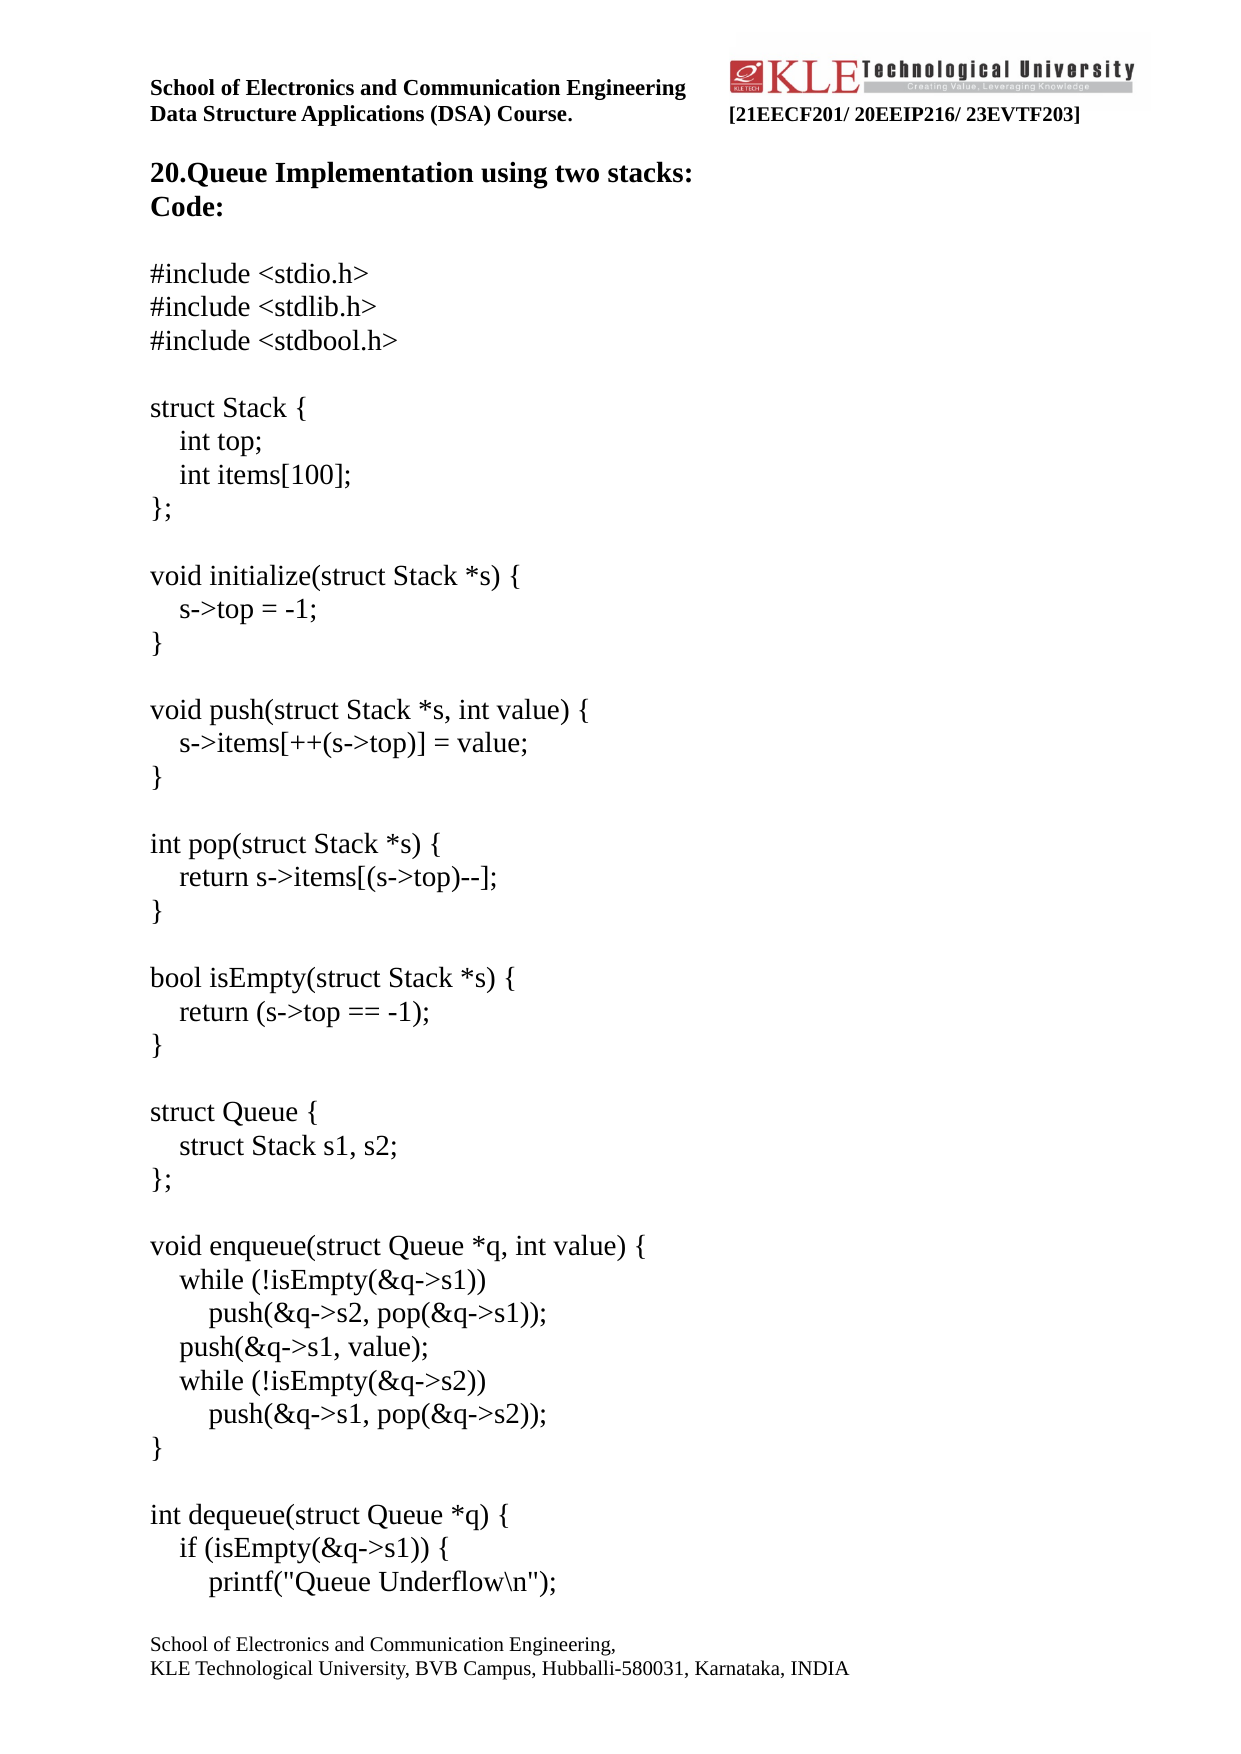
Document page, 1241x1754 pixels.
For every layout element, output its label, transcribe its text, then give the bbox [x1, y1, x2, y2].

text push(&q->s2, pop(&q->s1)); [150, 1296, 1090, 1329]
text Code: [150, 189, 1090, 222]
text struct Queue { [150, 1094, 1090, 1128]
text struct Stack s1, s2; [150, 1128, 1090, 1161]
text } [150, 625, 1090, 658]
text } [150, 759, 1090, 792]
text 20.Queue Implementation using two stacks: [150, 155, 1090, 189]
text int items[100]; [150, 457, 1090, 491]
text printf("Queue Underflow\n"); [150, 1564, 1090, 1597]
picture [719, 32, 1151, 111]
text } [150, 1430, 1090, 1463]
text return s->items[(s->top)--]; [150, 859, 1090, 893]
text void push(struct Stack *s, int value) { [150, 692, 1090, 725]
text #include <stdlib.h> [150, 289, 1090, 323]
text } [150, 893, 1090, 927]
text #include <stdio.h> [150, 256, 1090, 289]
text }; [150, 1161, 1090, 1195]
text while (!isEmpty(&q->s2)) [150, 1363, 1090, 1396]
text #include <stdbool.h> [150, 323, 1090, 356]
text bool isEmpty(struct Stack *s) { [150, 960, 1090, 994]
text int dequeue(struct Queue *q) { [150, 1497, 1090, 1530]
text } [150, 1027, 1090, 1061]
text struct Stack { [150, 390, 1090, 423]
text void enqueue(struct Queue *q, int value) { [150, 1228, 1090, 1262]
text s->items[++(s->top)] = value; [150, 725, 1090, 759]
text return (s->top == -1); [150, 994, 1090, 1027]
text int top; [150, 423, 1090, 457]
text s->top = -1; [150, 591, 1090, 625]
text void initialize(struct Stack *s) { [150, 558, 1090, 591]
text }; [150, 491, 1090, 524]
text if (isEmpty(&q->s1)) { [150, 1530, 1090, 1564]
text push(&q->s1, value); [150, 1329, 1090, 1363]
text while (!isEmpty(&q->s1)) [150, 1262, 1090, 1296]
text push(&q->s1, pop(&q->s2)); [150, 1396, 1090, 1430]
text int pop(struct Stack *s) { [150, 826, 1090, 859]
